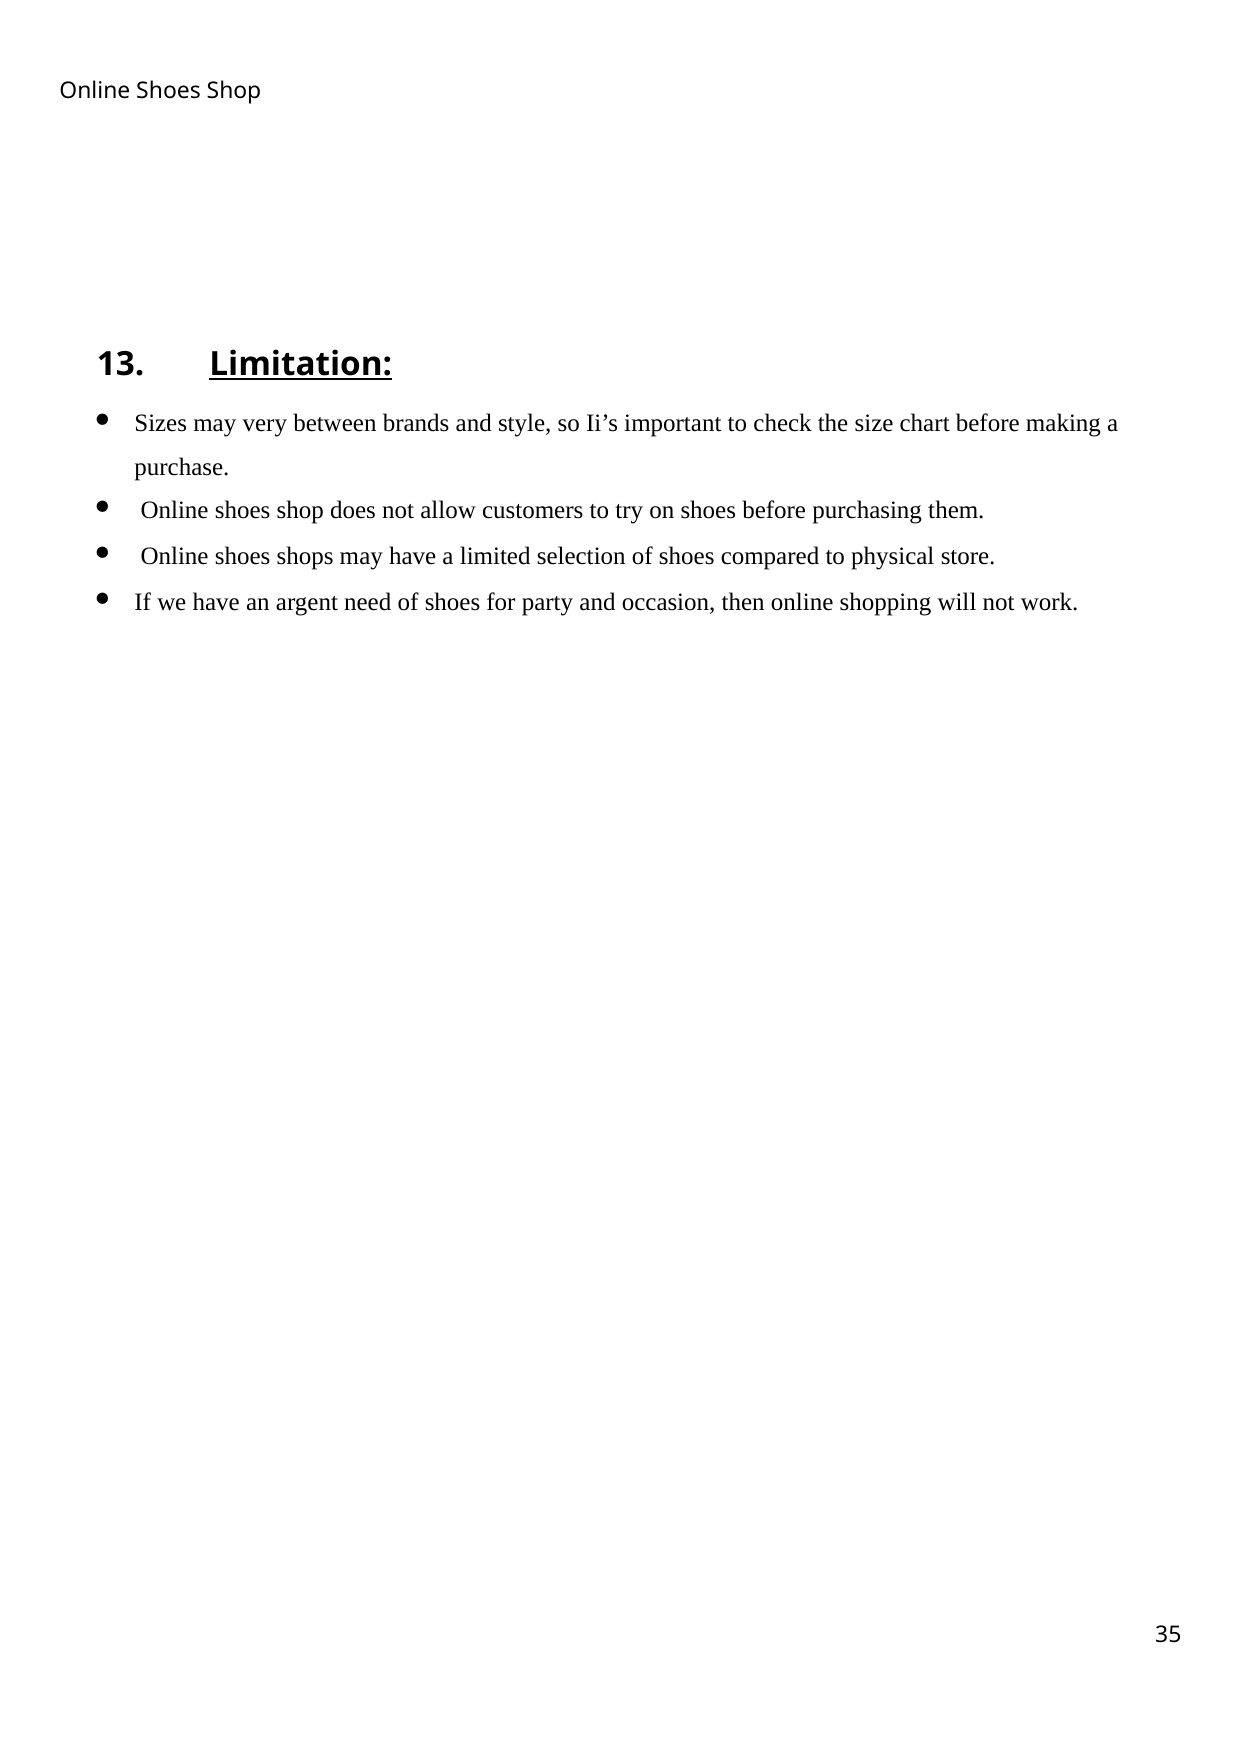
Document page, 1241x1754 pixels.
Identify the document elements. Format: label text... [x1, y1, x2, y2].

list If we have an argent need of shoes for party and occasion, then online shopping will not work. [97, 587, 1181, 618]
list Sizes may very between brands and style, so Ii’s important to check the size chart before making a purchase. [97, 408, 1181, 481]
list Online shoes shop does not allow customers to try on shoes before purchasing them. [97, 496, 1181, 526]
list Online shoes shops may have a limited selection of shoes compared to physical store. [97, 541, 1181, 572]
list Limitation: [97, 339, 1181, 385]
